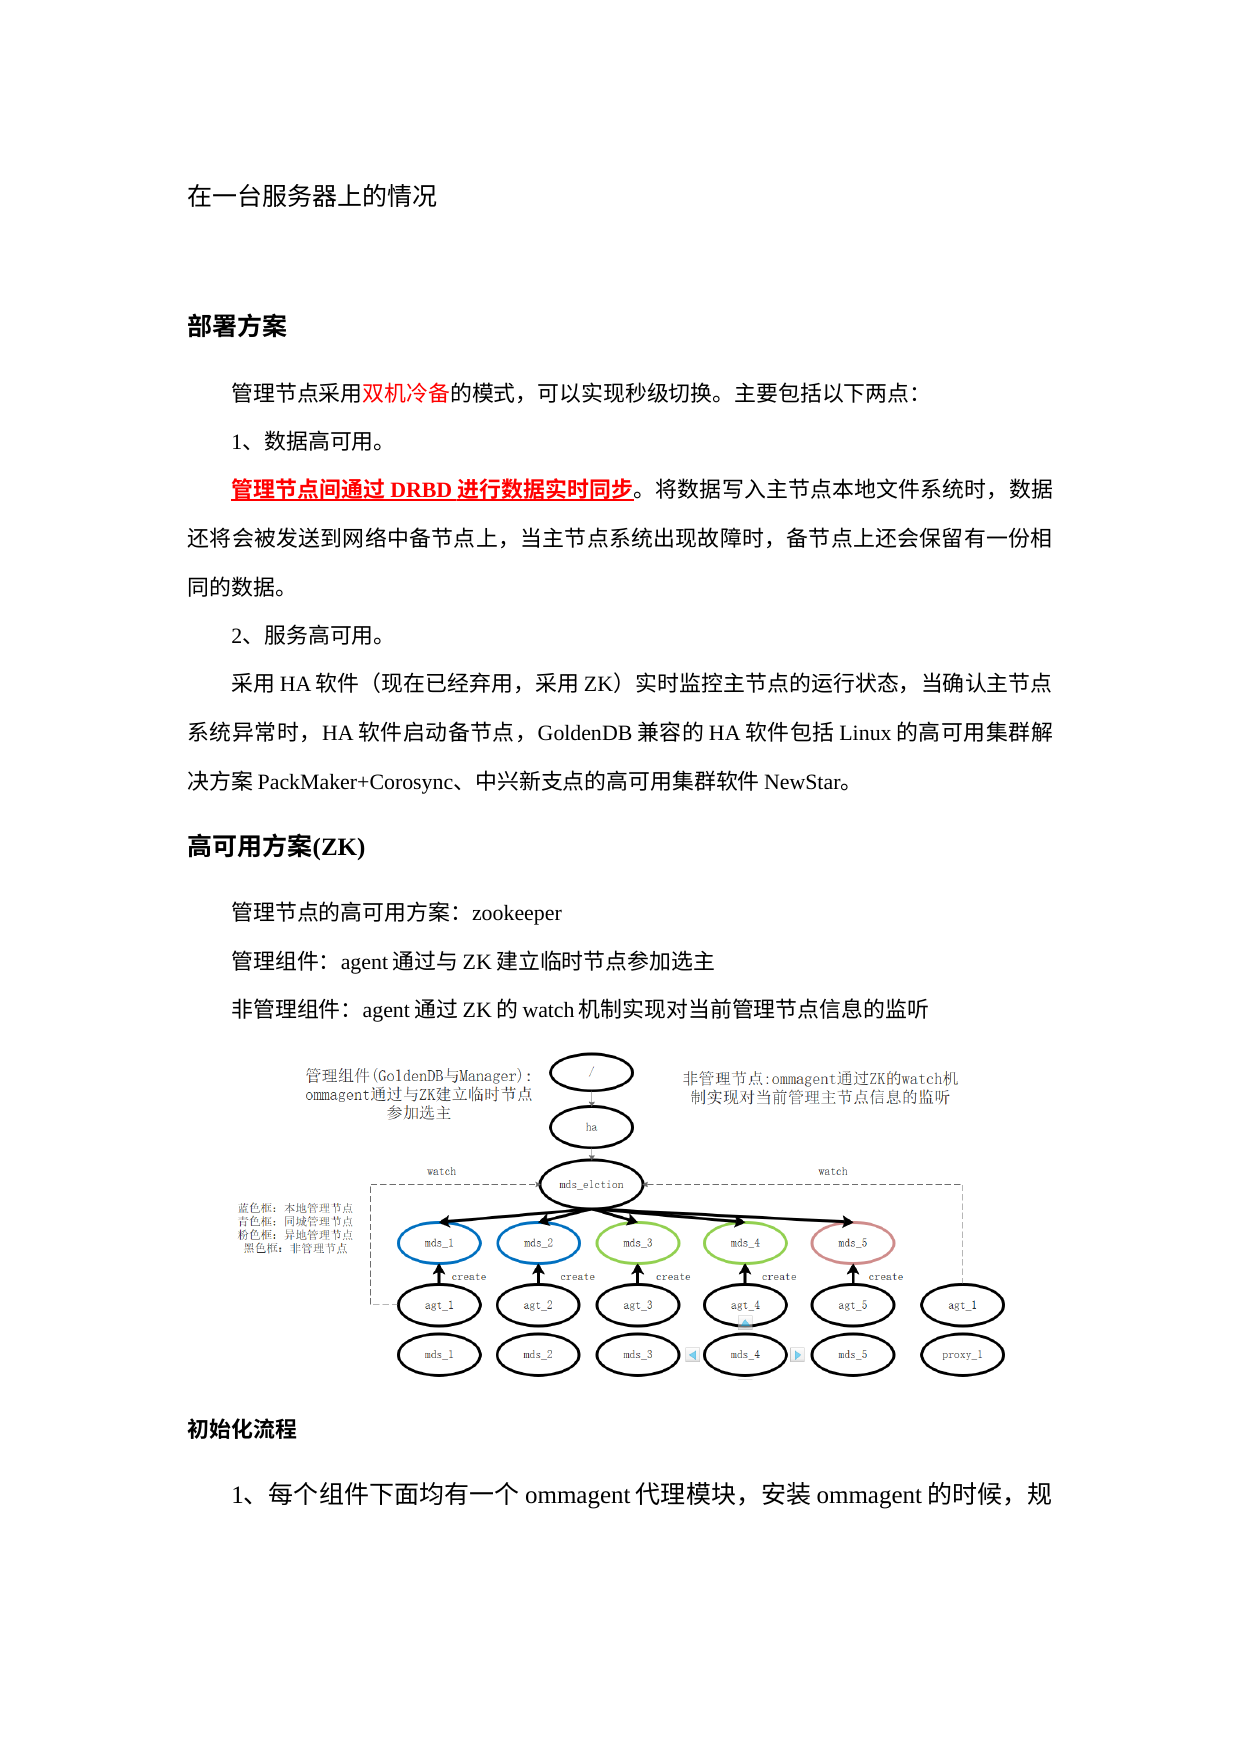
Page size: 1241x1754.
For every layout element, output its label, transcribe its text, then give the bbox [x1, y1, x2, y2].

subtitle 高可用方案(ZK) [187, 812, 1053, 877]
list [187, 1460, 1053, 1525]
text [187, 162, 1053, 227]
list 数据高可用。 [187, 423, 1053, 456]
subtitle 初始化流程 [187, 1412, 1053, 1444]
text 管理节点采用双机冷备的模式，可以实现秒级切换。主要包括以下两点： [187, 375, 1053, 408]
text 非管理组件：agent通过ZK的watch机制实现对当前管理节点信息的监听 [187, 992, 1053, 1024]
text 管理组件：agent通过与ZK建立临时节点参加选主 [187, 943, 1053, 976]
list 采用HA软件（现在已经弃用，采用ZK）实时监控主节点的运行状态，当确认主节点系统异常时，HA软件启动备节点，GoldenDB兼容的HA软件包括Linux的高可用集群解决方案PackMaker+Corosync、中兴新支点的高可用集群软件NewStar。 [187, 666, 1053, 796]
list 管理节点间通过DRBD进行数据实时同步。将数据写入主节点本地文件系统时，数据还将会被发送到网络中备节点上，当主节点系统出现故障时，备节点上还会保留有一份相同的数据。 [187, 472, 1053, 602]
subtitle 部署方案 [187, 292, 1053, 357]
text 管理节点的高可用方案：zookeeper [187, 895, 1053, 927]
picture [212, 1040, 1028, 1380]
list 服务高可用。 [187, 618, 1053, 650]
